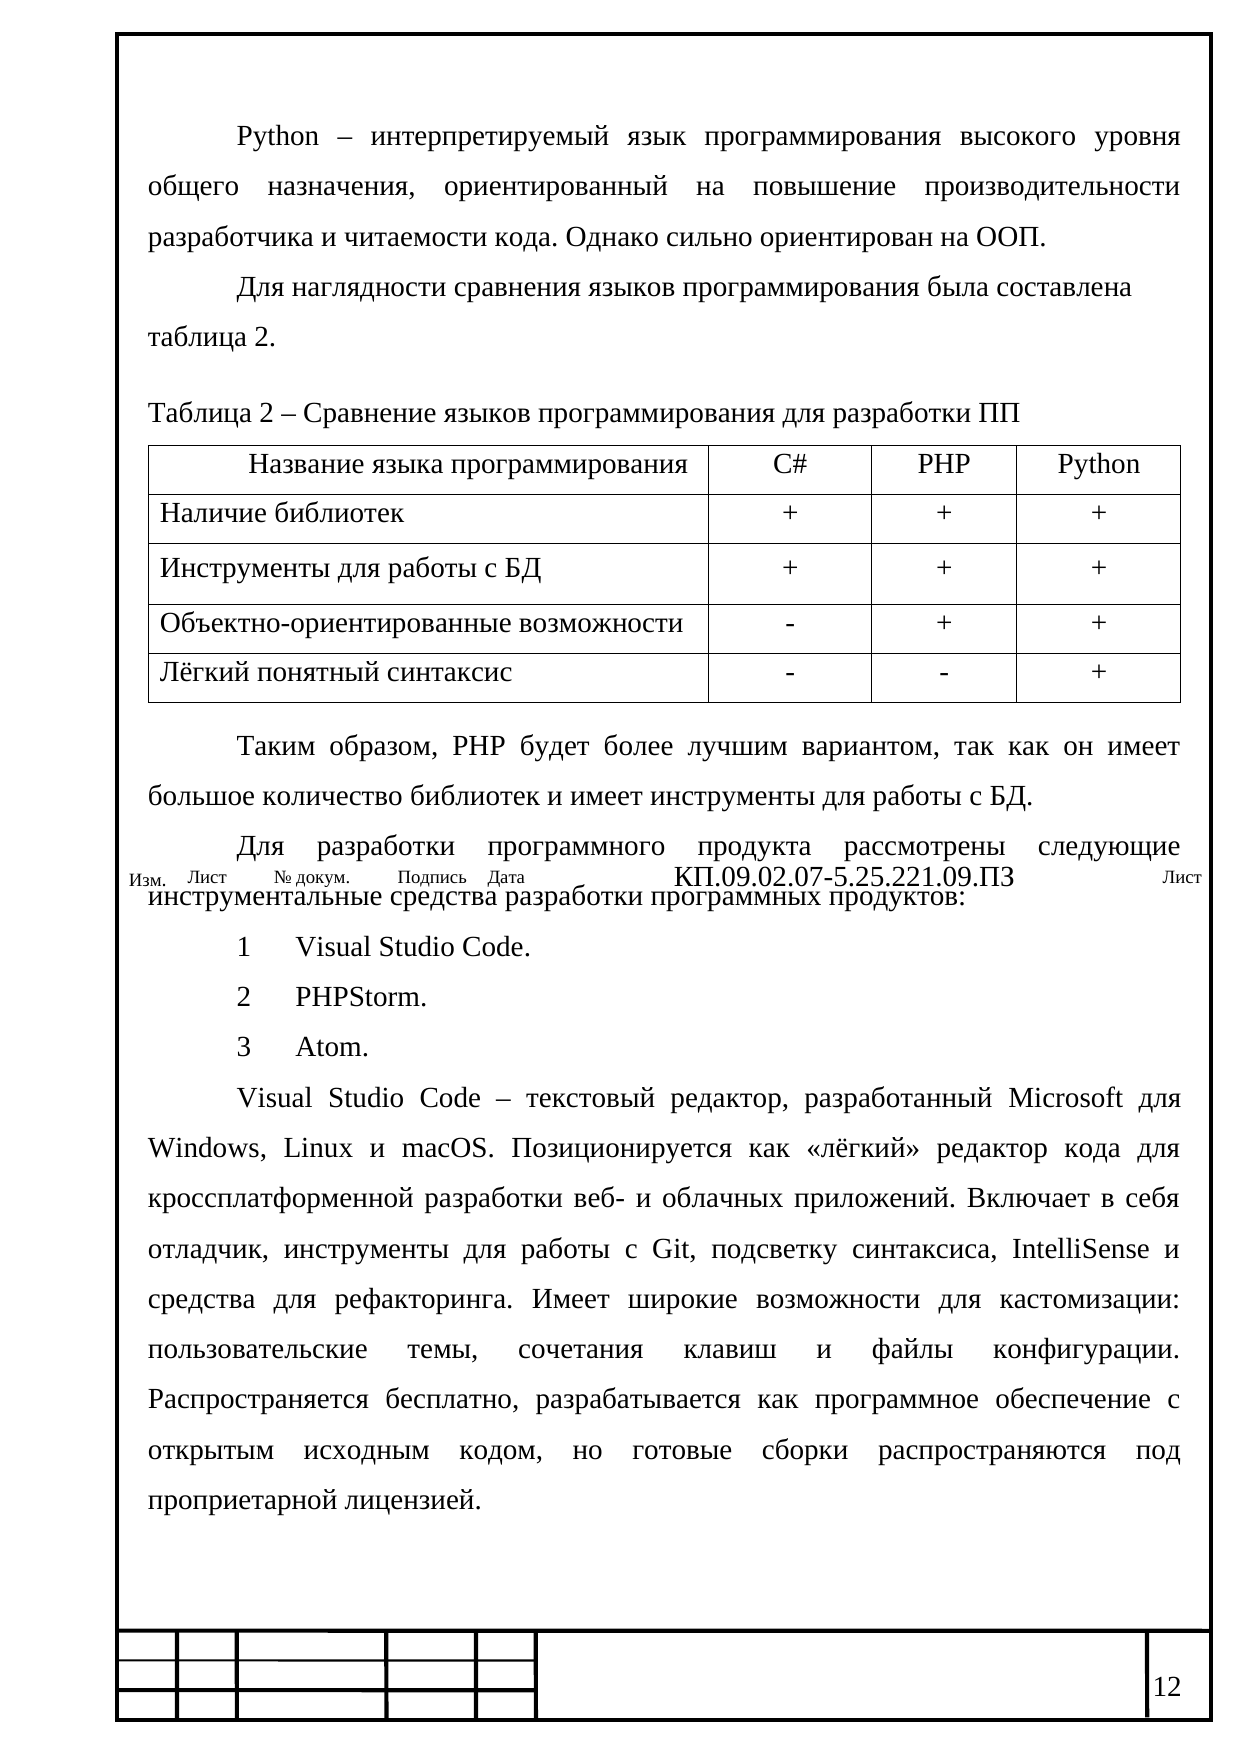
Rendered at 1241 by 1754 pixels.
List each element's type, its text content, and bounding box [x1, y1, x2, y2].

table_cell + [1017, 495, 1180, 543]
table_cell + [872, 544, 1016, 604]
list Для разработки программного продукта рассмотрены следующие инструментальные средства разработки программных продуктов: [148, 828, 1181, 912]
list Atom. [148, 1029, 1181, 1063]
table_cell Инструменты для работы с БД [149, 544, 708, 604]
list PHPStorm. [148, 979, 1181, 1013]
table_header Название языка программирования [149, 446, 708, 494]
table_header PHP [872, 446, 1016, 494]
table_cell + [709, 495, 871, 543]
table_cell - [709, 654, 871, 702]
list Visual Studio Code – текстовый редактор, разработанный Microsoft для Windows, Linux и macOS. Позиционируется как «лёгкий» редактор кода для кроссплатформенной разработки веб- и облачных приложений. Включает в себя отладчик, инструменты для работы с Git, подсветку синтаксиса, IntelliSense и средства для рефакторинга. Имеет широкие возможности для кастомизации: пользовательские темы, сочетания клавиш и файлы конфигурации. Распространяется бесплатно, разрабатывается как программное обеспечение с открытым исходным кодом, но готовые сборки распространяются под проприетарной лицензией. [148, 1080, 1181, 1516]
table_header С# [709, 446, 871, 494]
text Таблица 2 – Сравнение языков программирования для разработки ПП [148, 395, 1181, 428]
table_cell + [1017, 654, 1180, 702]
table_cell + [872, 605, 1016, 653]
table_cell Наличие библиотек [149, 495, 708, 543]
list Visual Studio Code. [148, 929, 1181, 962]
table_cell - [872, 654, 1016, 702]
table_cell + [872, 495, 1016, 543]
list Для наглядности сравнения языков программирования была составлена таблица 2. [148, 269, 1181, 353]
table_cell - [709, 605, 871, 653]
table_cell Объектно-ориентированные возможности [149, 605, 708, 653]
table_cell Лёгкий понятный синтаксис [149, 654, 708, 702]
table_cell + [709, 544, 871, 604]
list Таким образом, PHP будет более лучшим вариантом, так как он имеет большое количество библиотек и имеет инструменты для работы с БД. [148, 728, 1181, 811]
table_cell + [1017, 605, 1180, 653]
table_header Python [1017, 446, 1180, 494]
table_cell + [1017, 544, 1180, 604]
list Python – интерпретируемый язык программирования высокого уровня общего назначения, ориентированный на повышение производительности разработчика и читаемости кода. Однако сильно ориентирован на ООП. [148, 118, 1181, 252]
